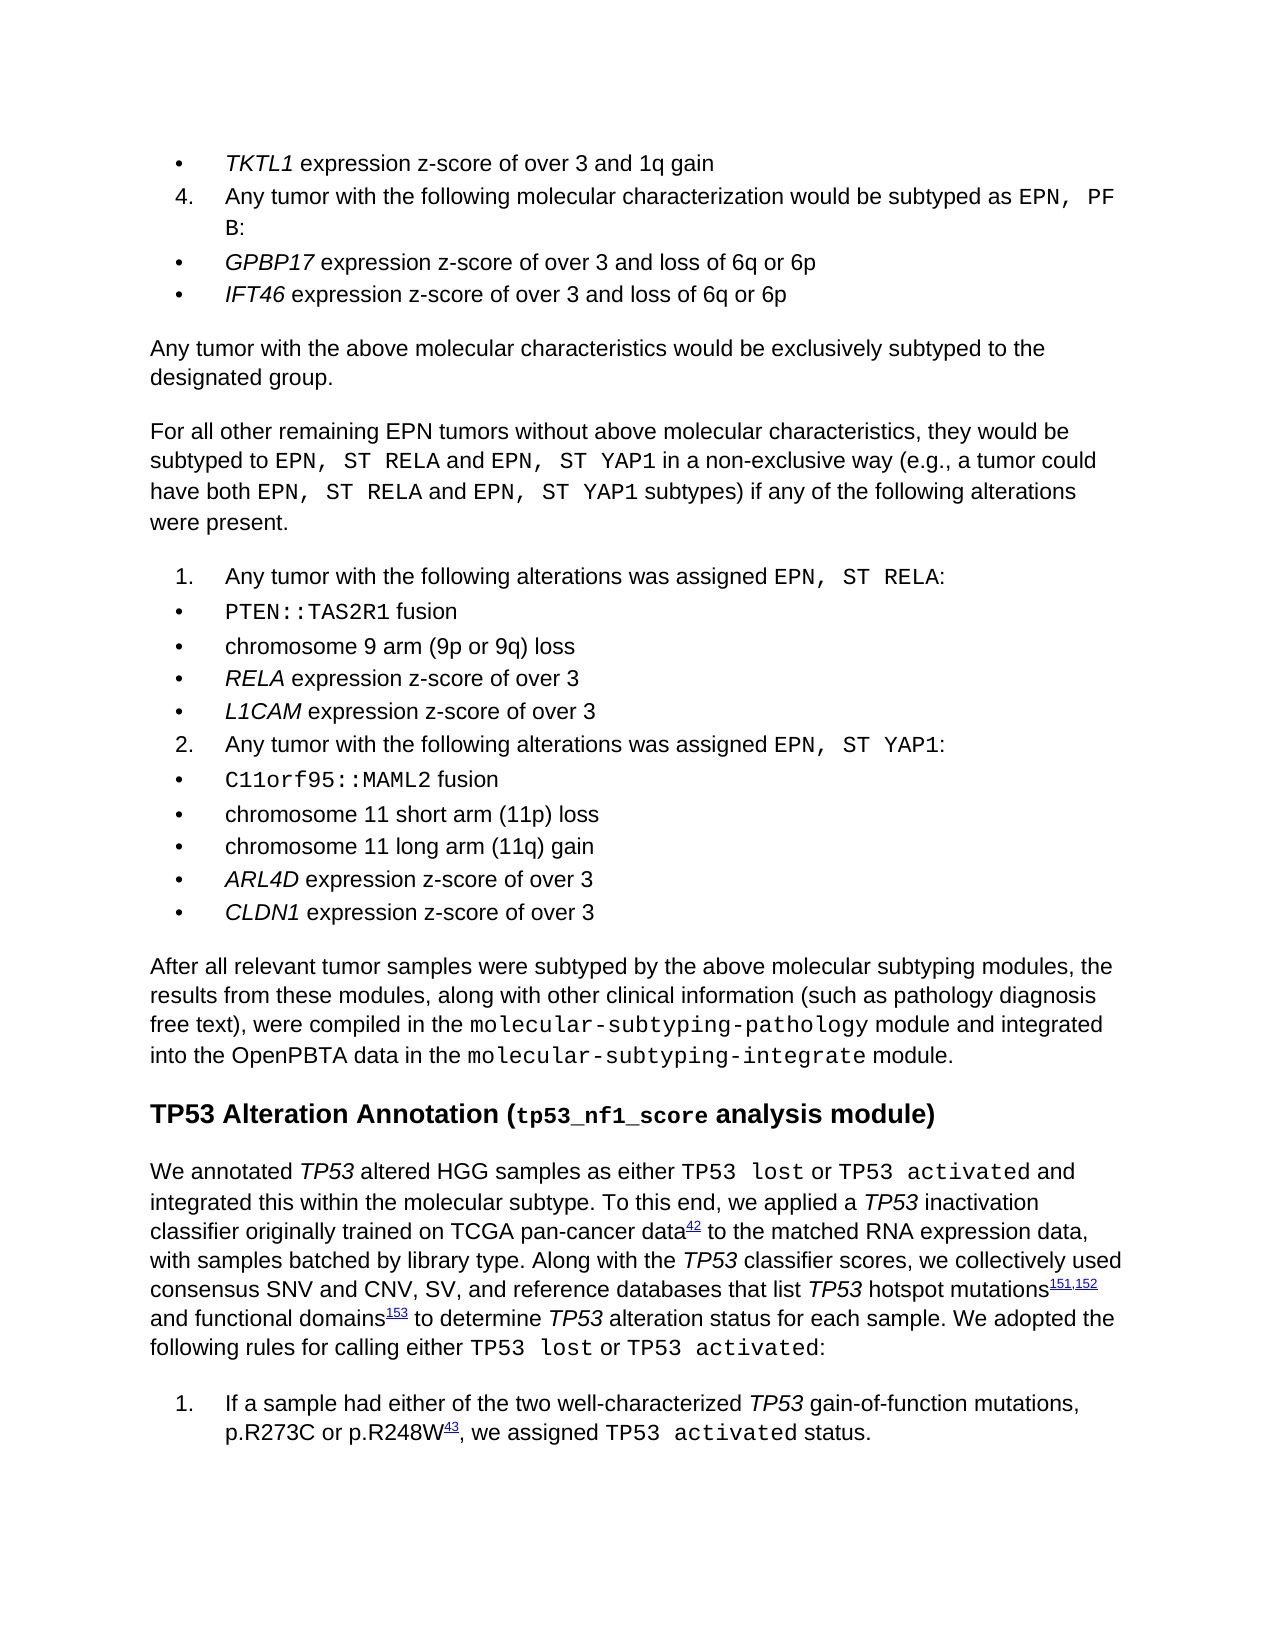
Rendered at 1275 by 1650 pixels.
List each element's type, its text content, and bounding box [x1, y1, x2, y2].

list If a sample had either of the two well-characterized TP53 gain-of-function mutations, p.R273C or p.R248W43, we assigned TP53 activated status. [175, 1390, 1125, 1447]
text We annotated TP53 altered HGG samples as either TP53 lost or TP53 activated and integrated this within the molecular subtype. To this end, we applied a TP53 inactivation classifier originally trained on TCGA pan-cancer data42 to the matched RNA expression data, with samples batched by library type. Along with the TP53 classifier scores, we collectively used consensus SNV and CNV, SV, and reference databases that list TP53 hotspot mutations151,152 and functional domains153 to determine TP53 alteration status for each sample. We adopted the following rules for calling either TP53 lost or TP53 activated: [150, 1158, 1125, 1362]
list Any tumor with the following molecular characterization would be subtyped as EPN, PF B: [175, 183, 1125, 242]
list IFT46 expression z-score of over 3 and loss of 6q or 6p [175, 281, 1125, 308]
list chromosome 11 long arm (11q) gain [175, 833, 1125, 860]
text After all relevant tumor samples were subtyped by the above molecular subtyping modules, the results from these modules, along with other clinical information (such as pathology diagnosis free text), were compiled in the molecular-subtyping-pathology module and integrated into the OpenPBTA data in the molecular-subtyping-integrate module. [150, 953, 1125, 1070]
list C11orf95::MAML2 fusion [175, 766, 1125, 794]
list RELA expression z-score of over 3 [175, 665, 1125, 692]
list PTEN::TAS2R1 fusion [175, 598, 1125, 626]
list Any tumor with the following alterations was assigned EPN, ST RELA: [175, 563, 1125, 591]
list GPBP17 expression z-score of over 3 and loss of 6q or 6p [175, 248, 1125, 275]
list Any tumor with the following alterations was assigned EPN, ST YAP1: [175, 731, 1125, 759]
list TKTL1 expression z-score of over 3 and 1q gain [175, 150, 1125, 176]
list ARL4D expression z-score of over 3 [175, 866, 1125, 892]
list L1CAM expression z-score of over 3 [175, 698, 1125, 724]
text For all other remaining EPN tumors without above molecular characteristics, they would be subtyped to EPN, ST RELA and EPN, ST YAP1 in a non-exclusive way (e.g., a tumor could have both EPN, ST RELA and EPN, ST YAP1 subtypes) if any of the following alterations were present. [150, 418, 1125, 535]
list chromosome 11 short arm (11p) loss [175, 801, 1125, 827]
text Any tumor with the above molecular characteristics would be exclusively subtyped to the designated group. [150, 335, 1125, 391]
list CLDN1 expression z-score of over 3 [175, 899, 1125, 925]
subtitle TP53 Alteration Annotation (tp53_nf1_score analysis module) [150, 1098, 1125, 1130]
list chromosome 9 arm (9p or 9q) loss [175, 633, 1125, 659]
